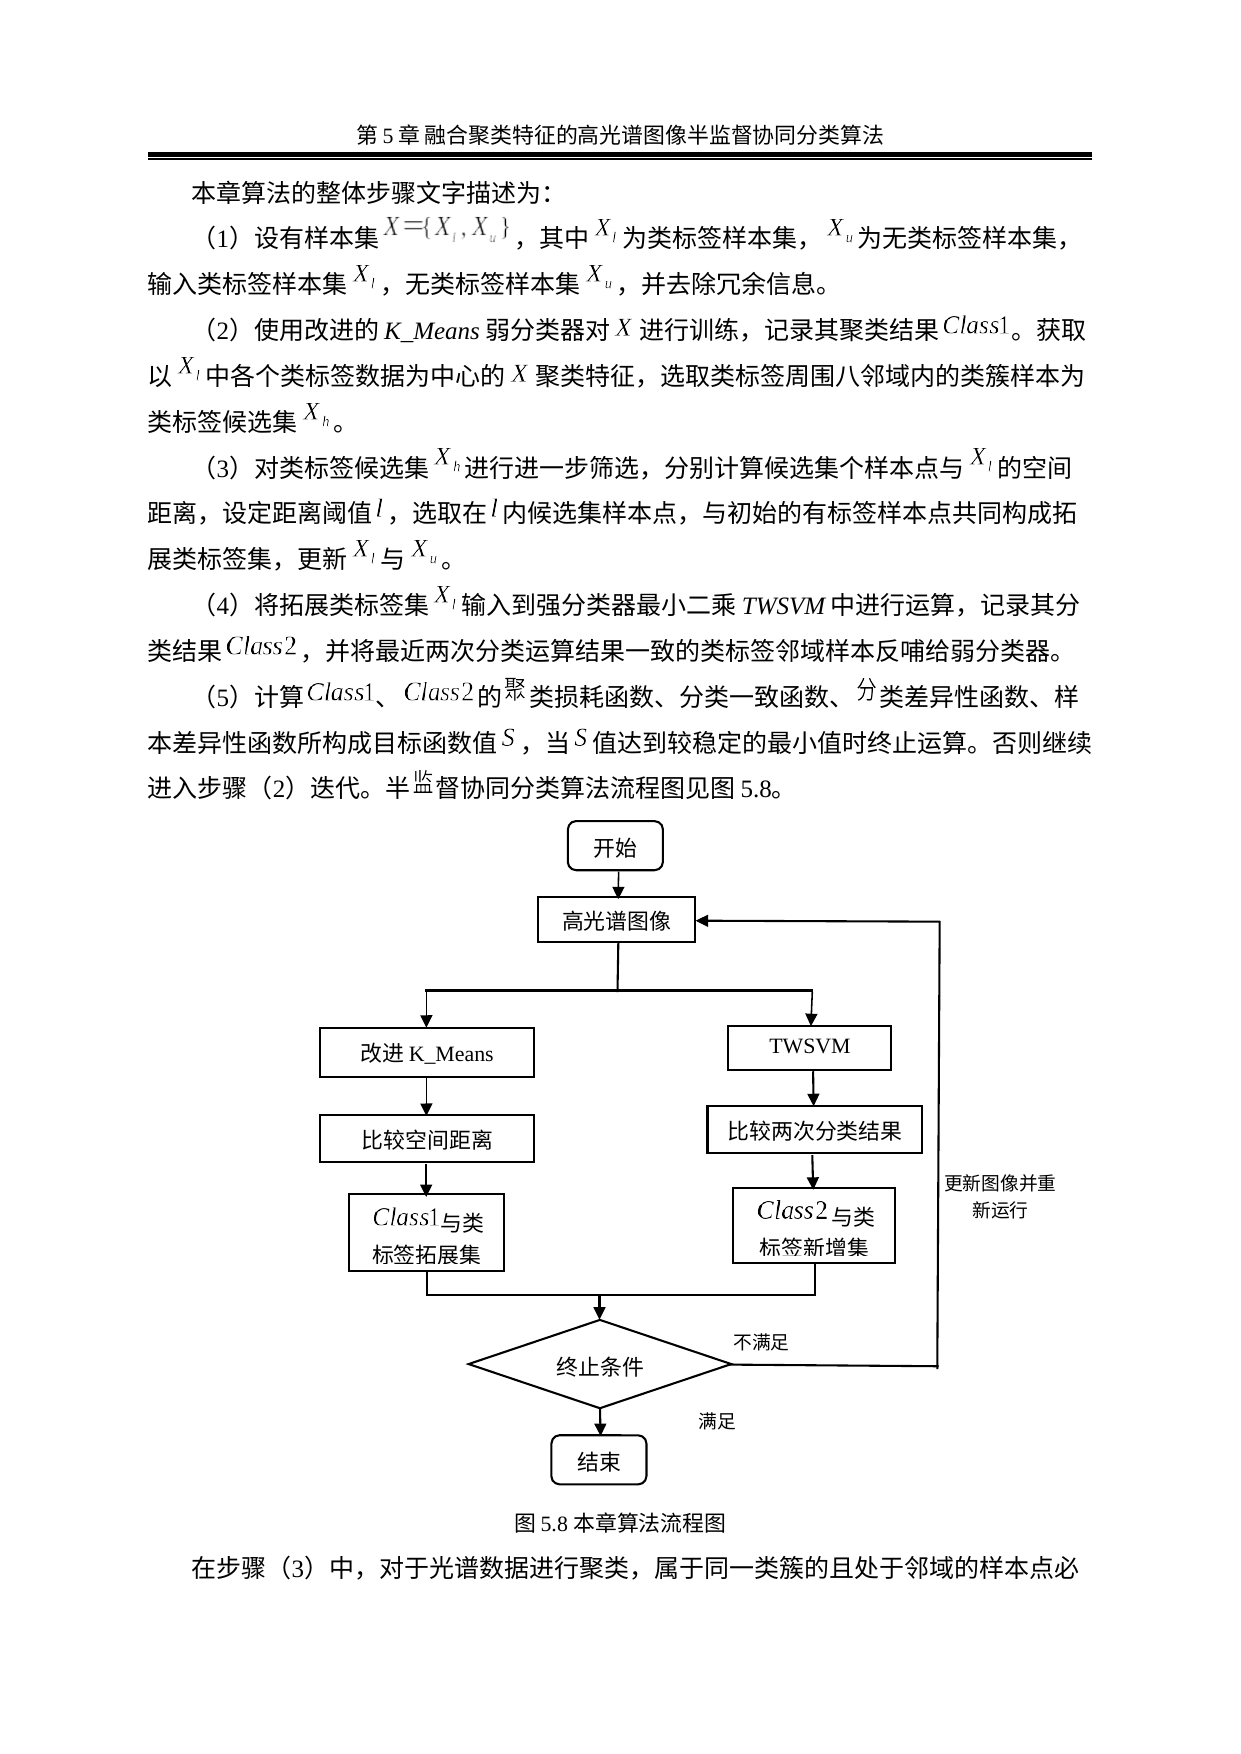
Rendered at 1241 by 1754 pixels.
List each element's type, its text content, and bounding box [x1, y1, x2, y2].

text （1）设有样本集，其中为类标签样本集，为无类标签样本集，输入类标签样本集，无类标签样本集，并去除冗余信息。 [148, 211, 1092, 303]
text （4）将拓展类标签集输入到强分类器最小二乘TWSVM中进行运算，记录其分类结果，并将最近两次分类运算结果一致的类标签邻域样本反哺给弱分类器。 [148, 578, 1092, 669]
text （3）对类标签候选集进行进一步筛选，分别计算候选集个样本点与的空间距离，设定距离阈值，选取在内候选集样本点，与初始的有标签样本点共同构成拓展类标签集，更新与。 [148, 440, 1092, 578]
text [148, 1540, 1092, 1586]
text 图5.8 本章算法流程图 [148, 1494, 1092, 1540]
text （5）计算、的类损耗函数、分类一致函数、类差异性函数、样本差异性函数所构成目标函数值，当值达到较稳定的最小值时终止运算。否则继续进入步骤（2）迭代。半督协同分类算法流程图见图5.8。 [148, 669, 1092, 807]
text （2）使用改进的K_Means弱分类器对进行训练，记录其聚类结果。获取以中各个类标签数据为中心的聚类特征，选取类标签周围八邻域内的类簇样本为类标签候选集。 [148, 303, 1092, 440]
text 本章算法的整体步骤文字描述为： [148, 165, 1092, 211]
